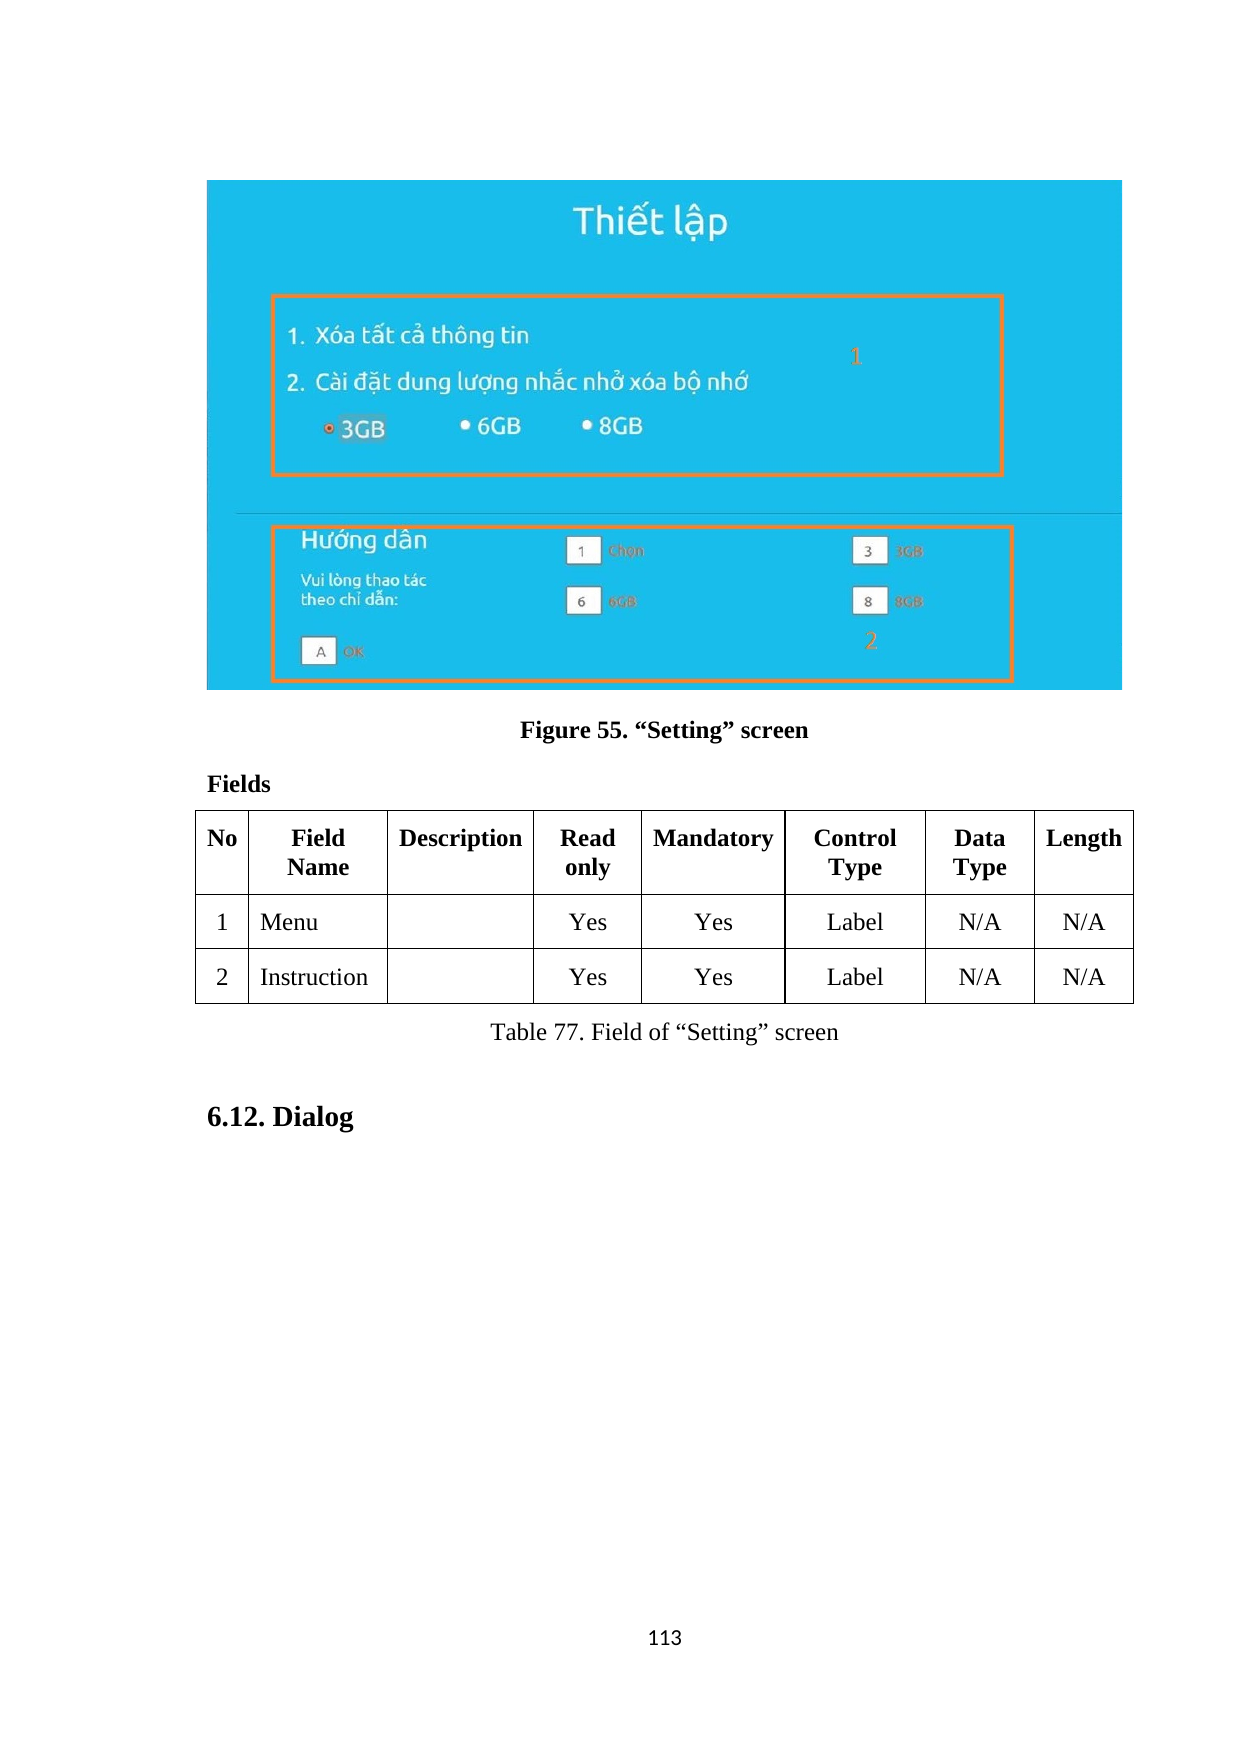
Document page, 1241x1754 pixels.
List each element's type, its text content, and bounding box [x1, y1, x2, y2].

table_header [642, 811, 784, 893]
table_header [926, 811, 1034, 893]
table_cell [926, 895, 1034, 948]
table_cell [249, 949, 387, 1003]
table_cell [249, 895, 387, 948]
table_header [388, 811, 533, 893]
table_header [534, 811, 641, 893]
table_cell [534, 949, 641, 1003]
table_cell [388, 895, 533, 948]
text 6.12. Dialog [207, 1099, 1122, 1133]
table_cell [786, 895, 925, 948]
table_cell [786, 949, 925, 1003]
picture [206, 180, 1123, 690]
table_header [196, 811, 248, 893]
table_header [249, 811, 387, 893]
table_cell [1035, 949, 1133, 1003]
text Fields [207, 769, 1122, 797]
text Figure 55. “Setting” screen [207, 715, 1122, 743]
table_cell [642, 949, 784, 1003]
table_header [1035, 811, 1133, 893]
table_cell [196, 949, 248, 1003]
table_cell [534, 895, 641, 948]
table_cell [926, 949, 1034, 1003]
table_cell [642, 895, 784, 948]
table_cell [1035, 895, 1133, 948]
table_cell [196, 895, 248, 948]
text Table 77. Field of “Setting” screen [207, 1017, 1122, 1045]
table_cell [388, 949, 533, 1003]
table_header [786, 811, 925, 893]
